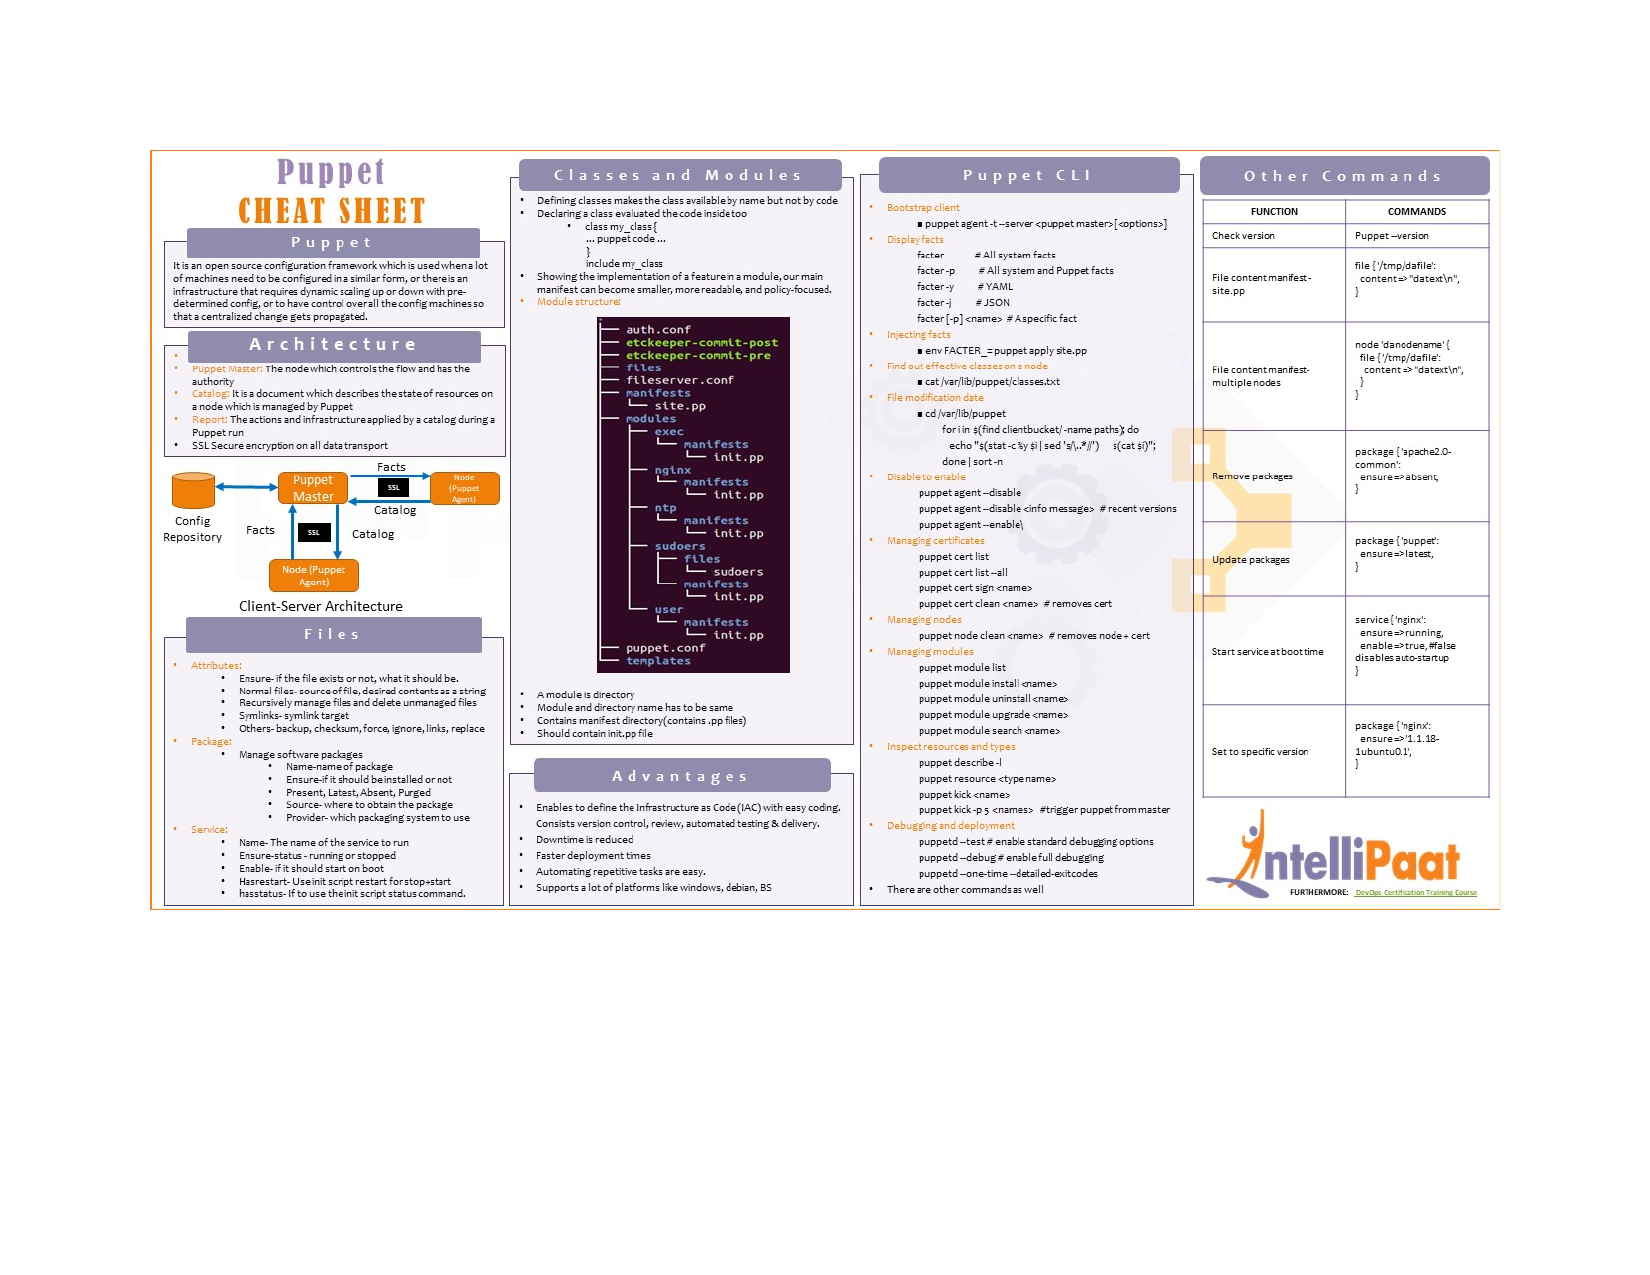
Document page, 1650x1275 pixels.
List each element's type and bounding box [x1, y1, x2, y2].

picture [150, 150, 1500, 910]
